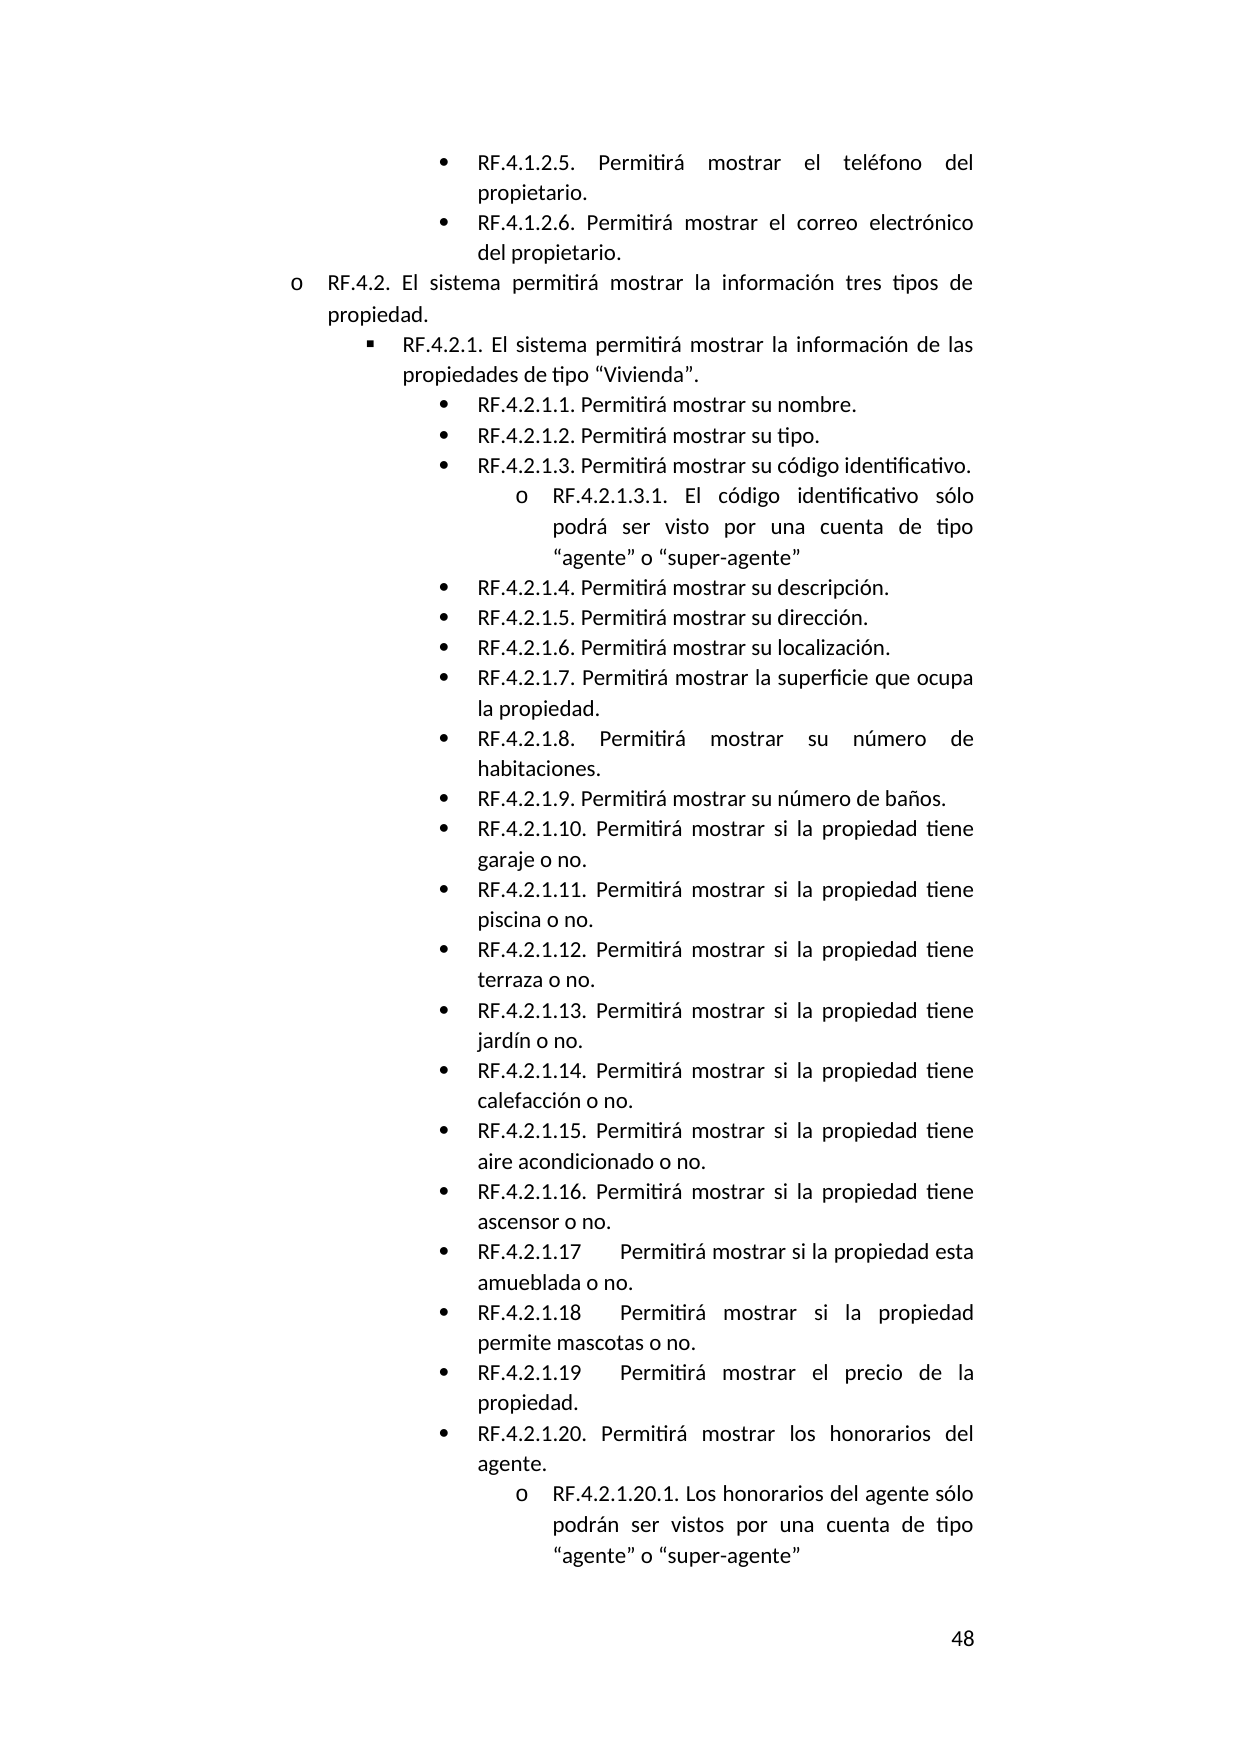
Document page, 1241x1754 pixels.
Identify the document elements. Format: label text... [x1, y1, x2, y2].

list RF.4.2.1.17 Permitirá mostrar si la propiedad esta amueblada o no. [440, 1237, 974, 1296]
list RF.4.2.1.1. Permitirá mostrar su nombre. [440, 391, 974, 418]
list RF.4.2.1.3. Permitirá mostrar su código identificativo. [440, 451, 974, 479]
list RF.4.2.1.19 Permitirá mostrar el precio de la propiedad. [440, 1358, 974, 1417]
list RF.4.1.2.6. Permitirá mostrar el correo electrónico del propietario. [440, 208, 974, 266]
list RF.4.2.1.11. Permitirá mostrar si la propiedad tiene piscina o no. [440, 875, 974, 933]
list RF.4.2.1.12. Permitirá mostrar si la propiedad tiene terraza o no. [440, 935, 974, 994]
list RF.4.1.2.5. Permitirá mostrar el teléfono del propietario. [440, 148, 974, 206]
list RF.4.2.1.14. Permitirá mostrar si la propiedad tiene calefacción o no. [440, 1056, 974, 1114]
list RF.4.2.1.9. Permitirá mostrar su número de baños. [440, 784, 974, 812]
list RF.4.2.1.2. Permitirá mostrar su tipo. [440, 421, 974, 449]
list RF.4.2.1.20.1. Los honorarios del agente sólo podrán ser vistos por una cuenta de tipo “agente” o “super-agente” [515, 1479, 974, 1569]
list RF.4.2.1.4. Permitirá mostrar su descripción. [440, 573, 974, 601]
list RF.4.2.1.6. Permitirá mostrar su localización. [440, 633, 974, 661]
list RF.4.2.1.15. Permitirá mostrar si la propiedad tiene aire acondicionado o no. [440, 1117, 974, 1175]
list RF.4.2.1.13. Permitirá mostrar si la propiedad tiene jardín o no. [440, 996, 974, 1054]
list RF.4.2.1. El sistema permitirá mostrar la información de las propiedades de tipo “Vivienda”. [365, 330, 974, 388]
list RF.4.2.1.18 Permitirá mostrar si la propiedad permite mascotas o no. [440, 1298, 974, 1356]
list RF.4.2.1.20. Permitirá mostrar los honorarios del agente. [440, 1419, 974, 1477]
list RF.4.2.1.8. Permitirá mostrar su número de habitaciones. [440, 724, 974, 782]
list RF.4.2. El sistema permitirá mostrar la información tres tipos de propiedad. [290, 268, 974, 328]
list RF.4.2.1.7. Permitirá mostrar la superficie que ocupa la propiedad. [440, 663, 974, 722]
list RF.4.2.1.3.1. El código identificativo sólo podrá ser visto por una cuenta de tipo “agente” o “super-agente” [515, 481, 974, 571]
list RF.4.2.1.10. Permitirá mostrar si la propiedad tiene garaje o no. [440, 814, 974, 873]
list RF.4.2.1.5. Permitirá mostrar su dirección. [440, 603, 974, 631]
list RF.4.2.1.16. Permitirá mostrar si la propiedad tiene ascensor o no. [440, 1177, 974, 1235]
